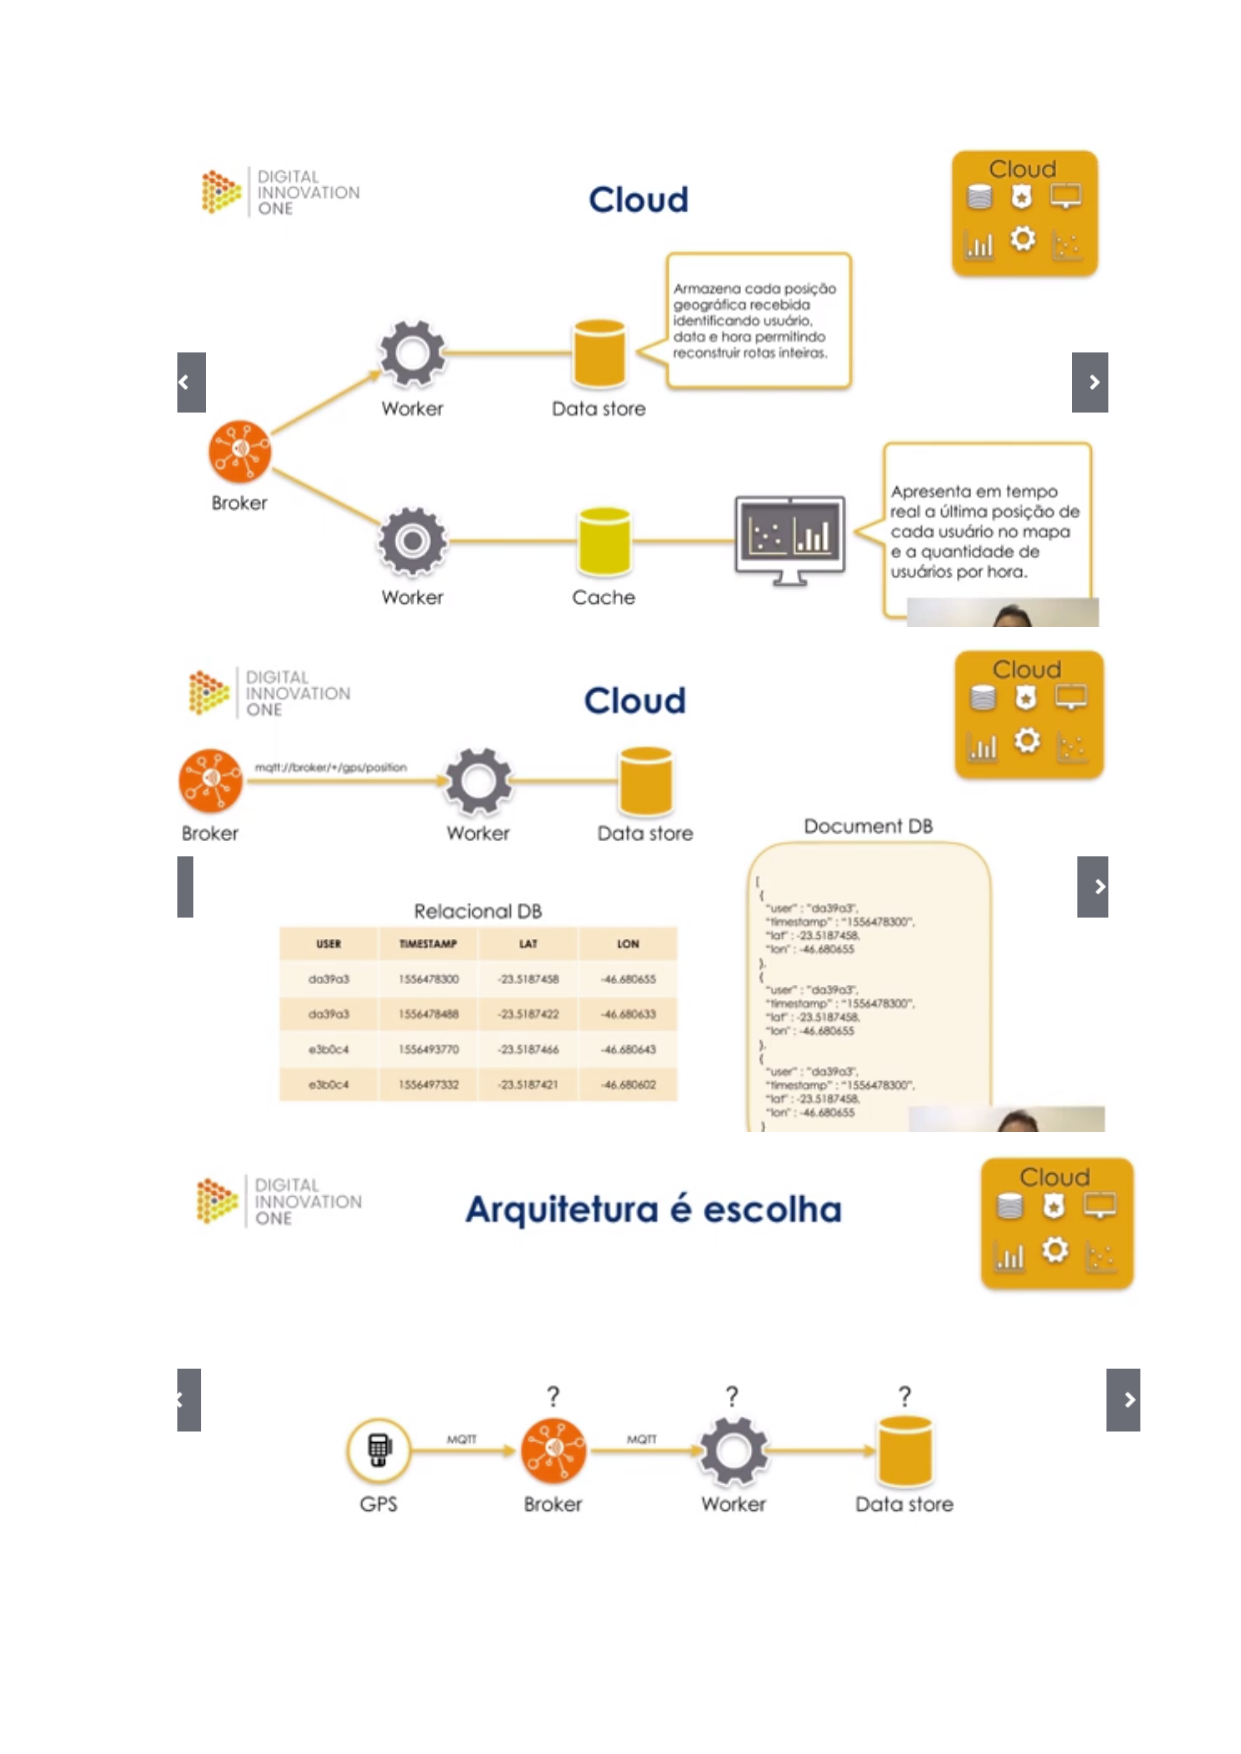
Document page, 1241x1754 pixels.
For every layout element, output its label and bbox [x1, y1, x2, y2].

picture [177, 1150, 1141, 1532]
picture [177, 645, 1109, 1132]
picture [177, 147, 1109, 627]
